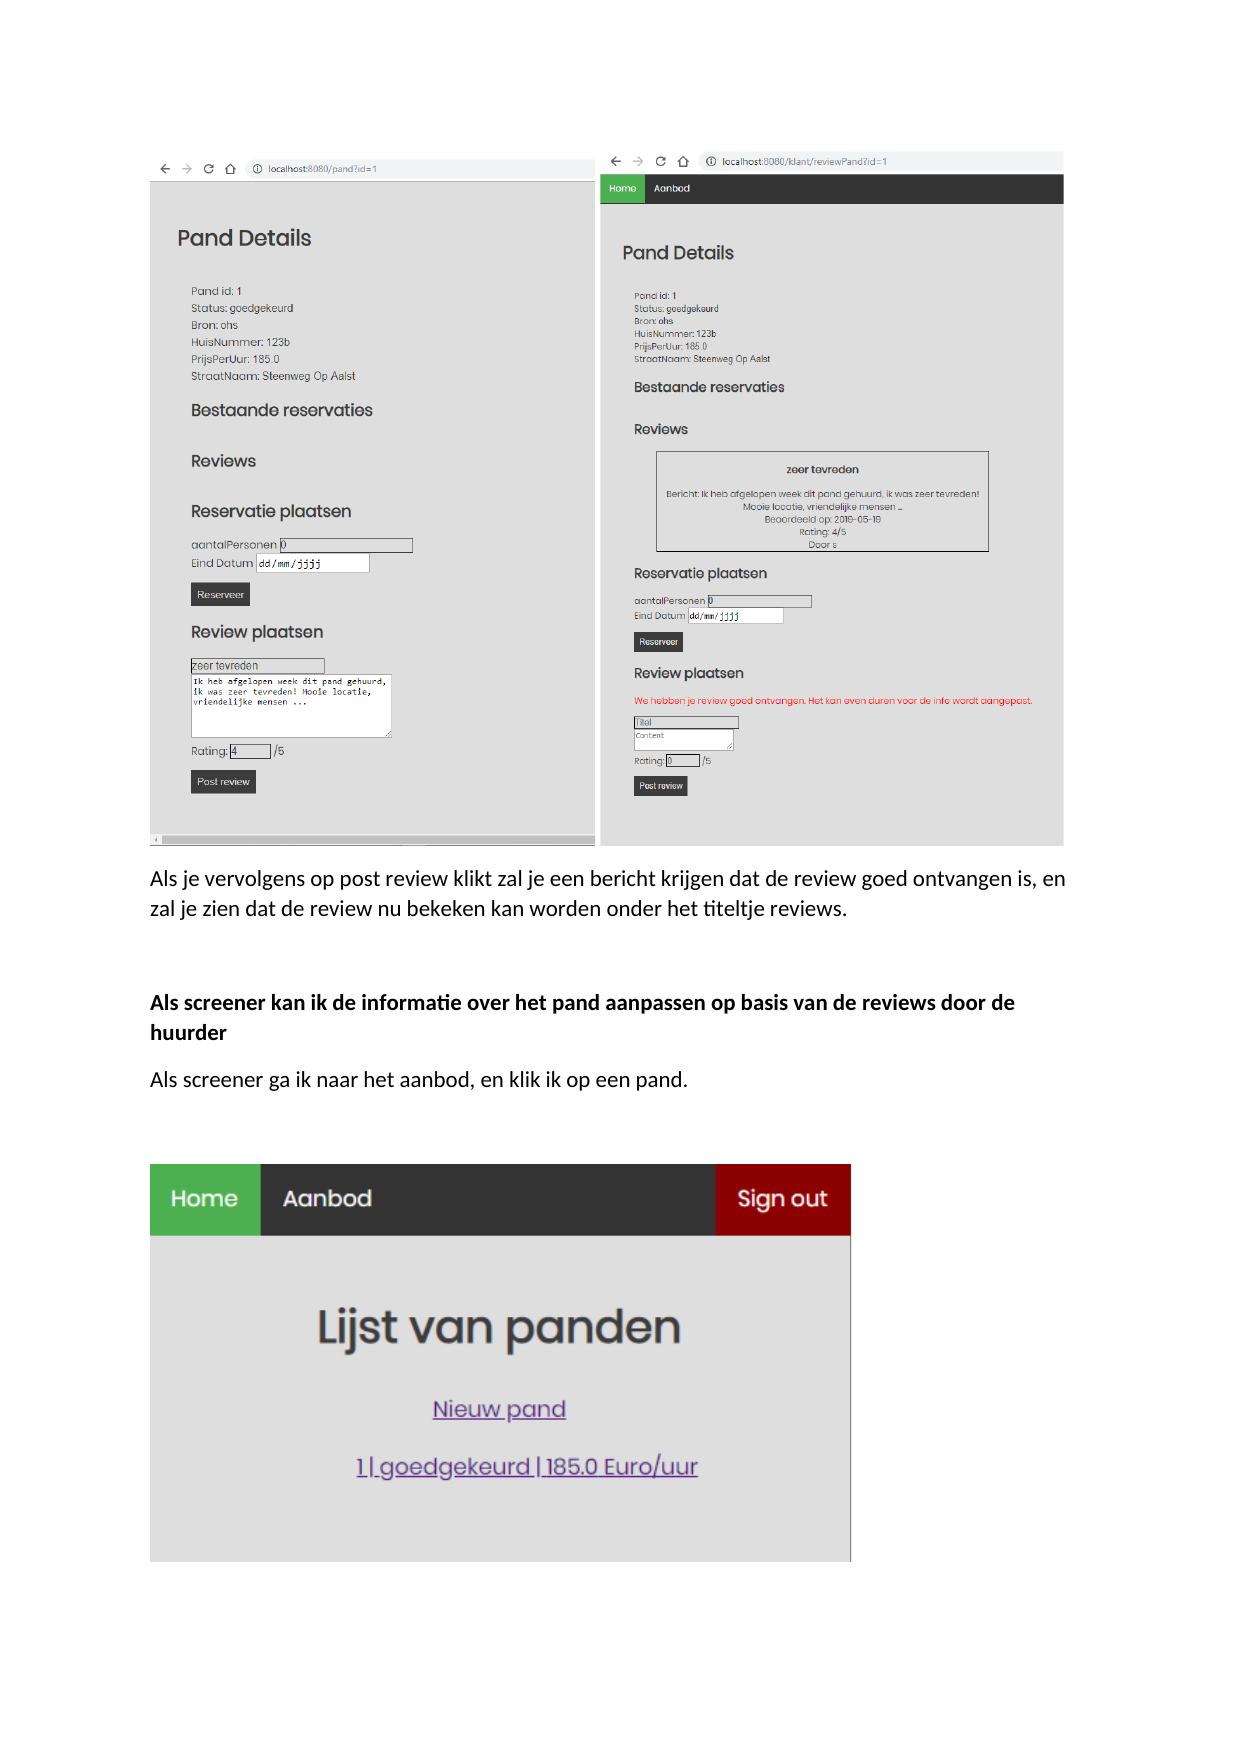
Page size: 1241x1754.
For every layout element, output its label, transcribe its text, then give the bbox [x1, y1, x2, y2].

text Als screener kan ik de informatie over het pand aanpassen op basis van de reviews door de huurder [150, 988, 1090, 1046]
text Als screener ga ik naar het aanbod, en klik ik op een pand. [150, 1065, 1090, 1093]
picture [600, 150, 1064, 846]
picture [150, 157, 596, 846]
text Als je vervolgens op post review klikt zal je een bericht krijgen dat de review goed ontvangen is, en zal je zien dat de review nu bekeken kan worden onder het titeltje reviews. [150, 864, 1090, 922]
picture [150, 1164, 852, 1562]
